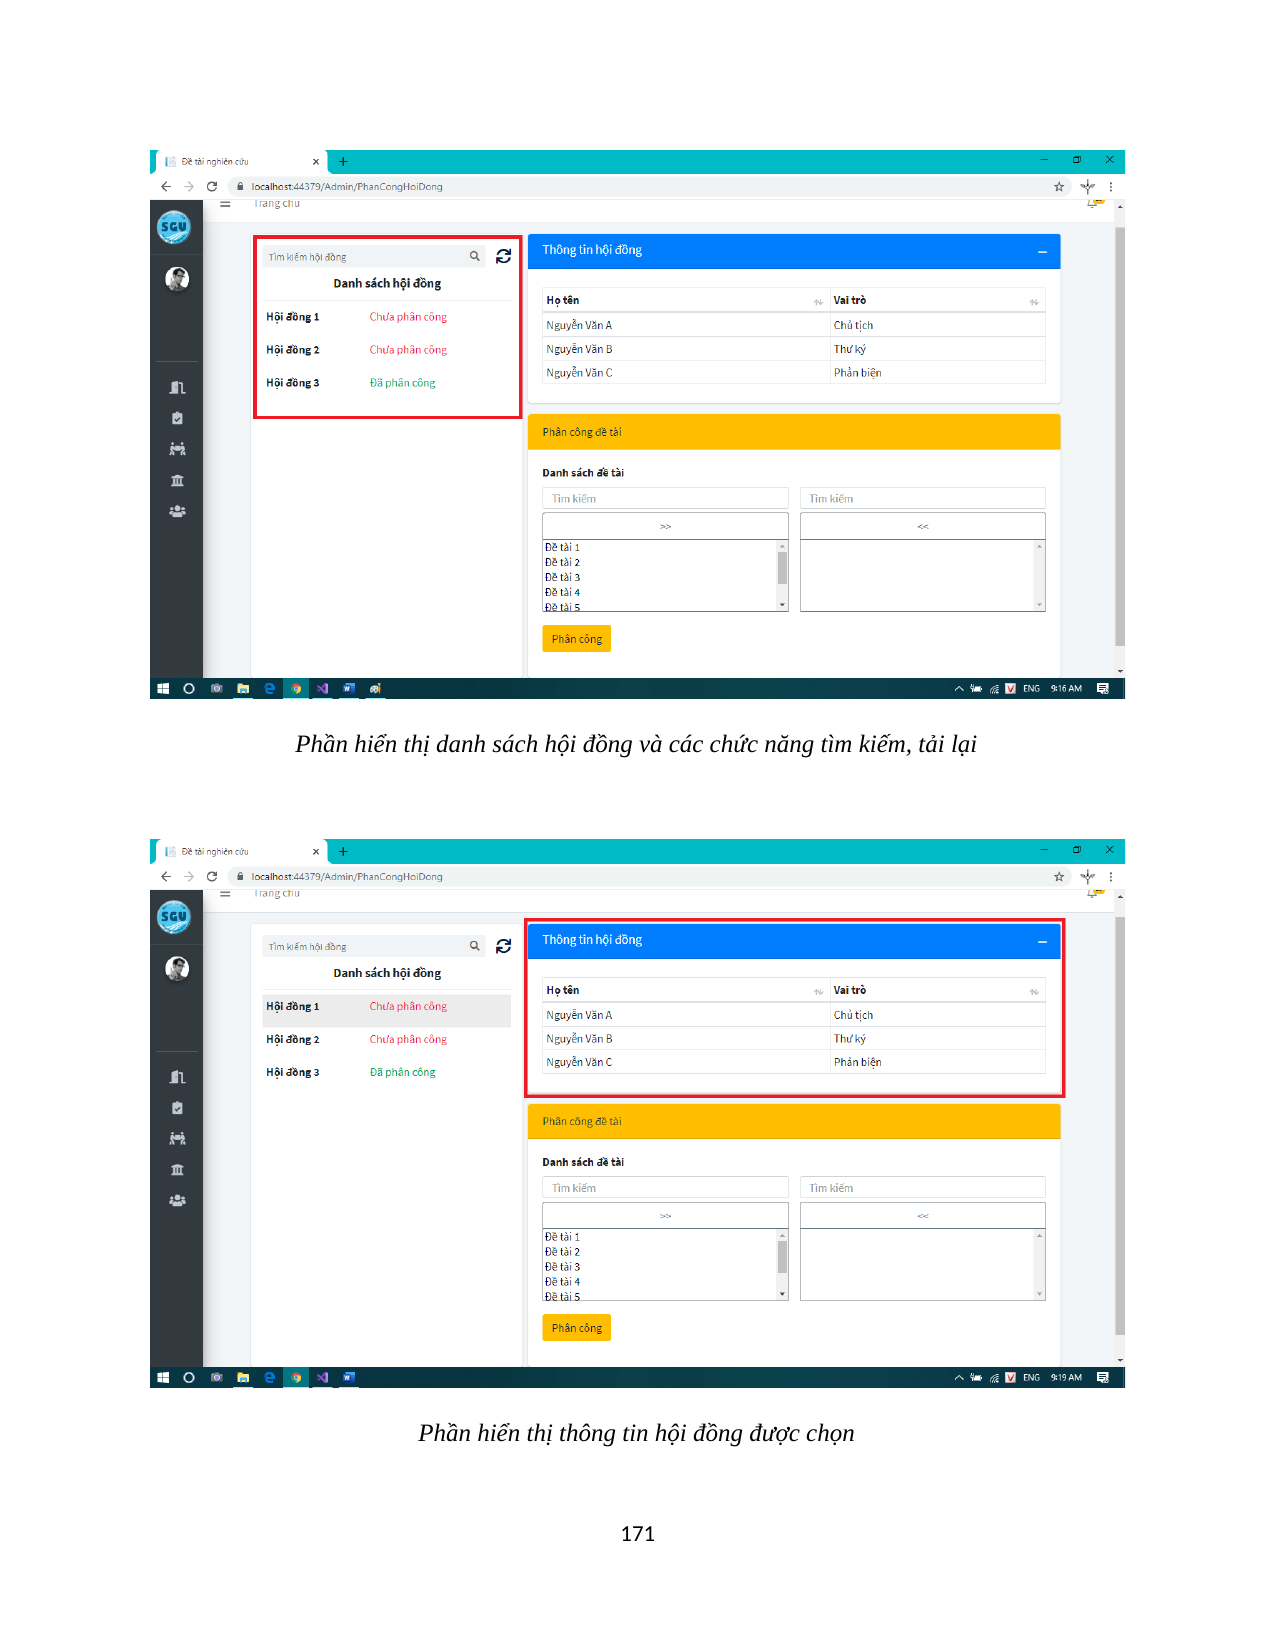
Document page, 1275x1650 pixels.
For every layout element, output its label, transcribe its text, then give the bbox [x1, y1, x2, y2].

picture [150, 150, 1125, 699]
text Phần hiển thị danh sách hội đồng và các chức năng tìm kiếm, tải lại [150, 729, 1125, 757]
picture [150, 839, 1125, 1388]
text Phần hiển thị thông tin hội đồng được chọn [150, 1418, 1125, 1447]
